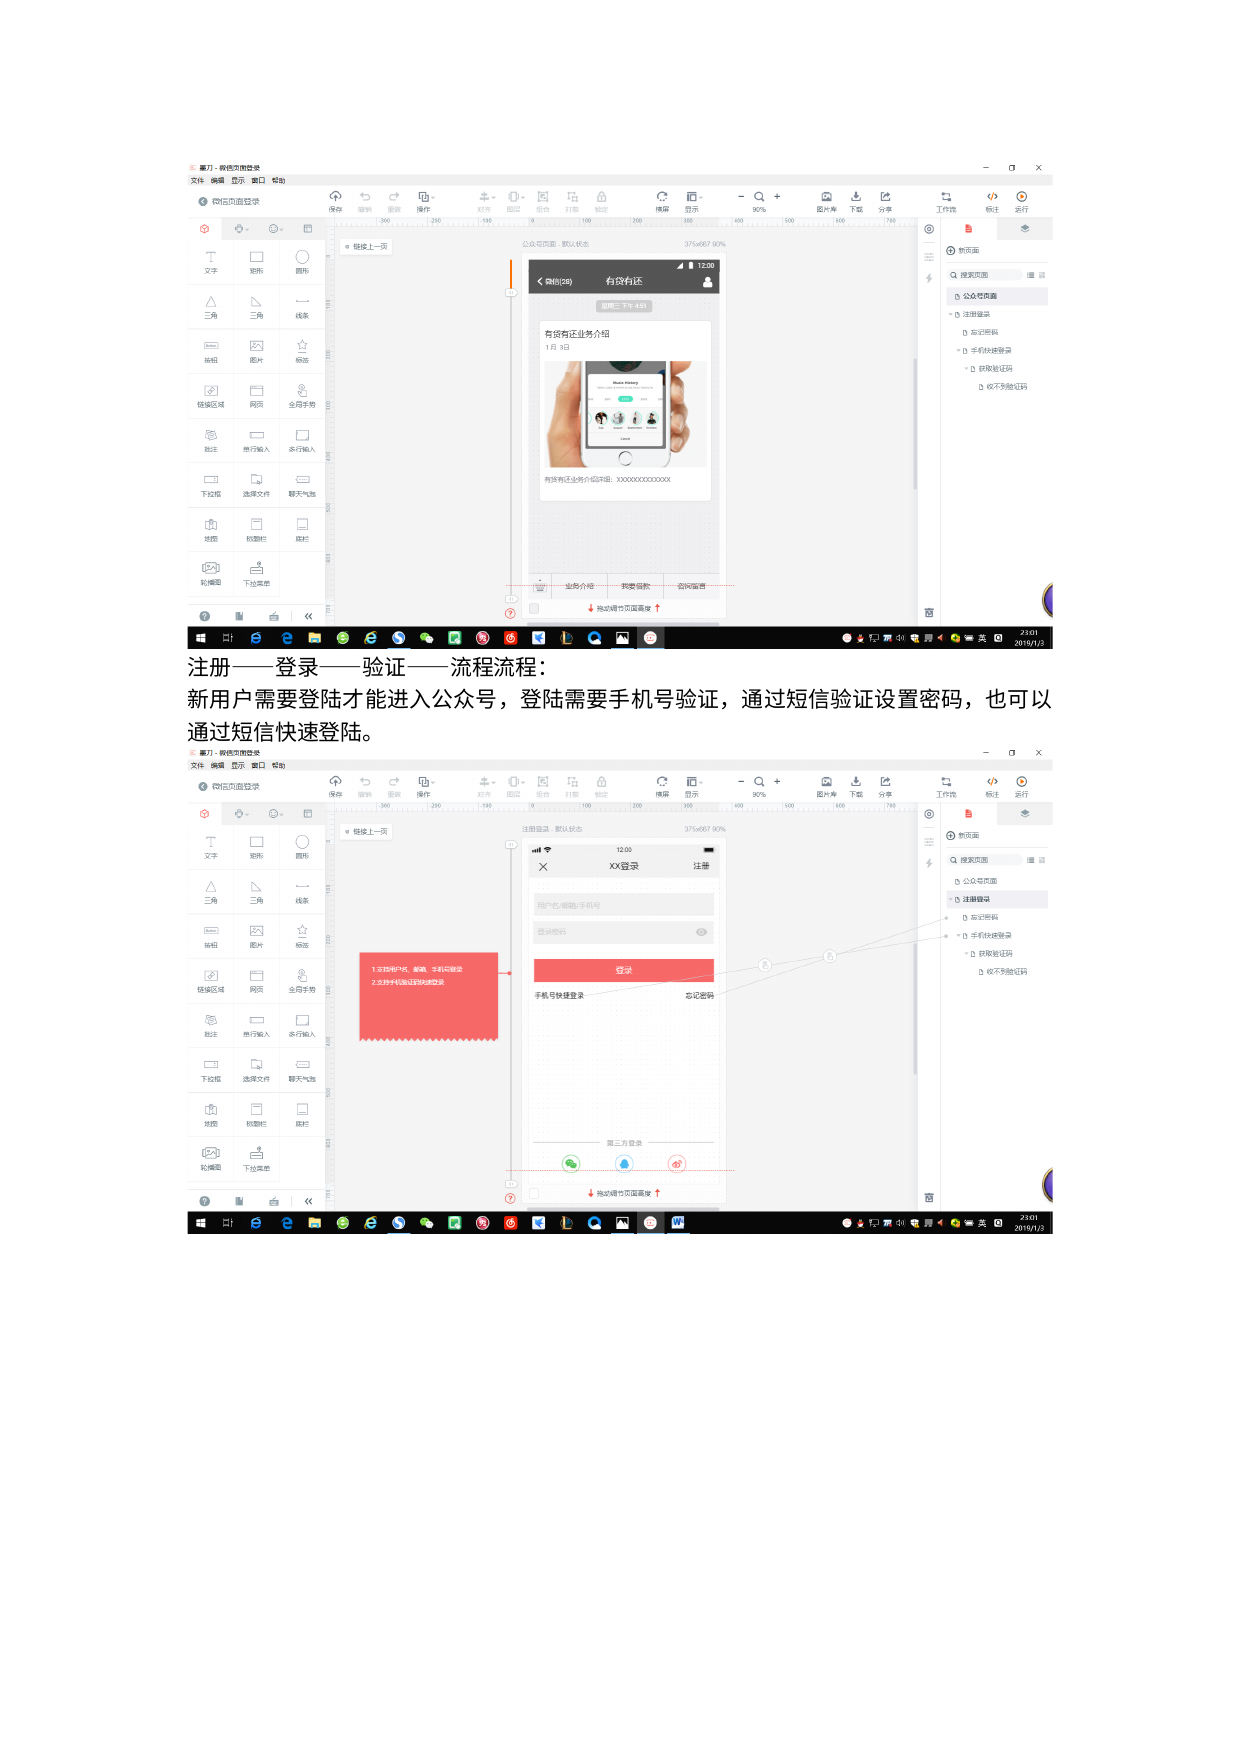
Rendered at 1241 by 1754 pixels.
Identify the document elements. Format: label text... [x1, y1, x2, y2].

text 新用户需要登陆才能进入公众号，登陆需要手机号验证，通过短信验证设置密码，也可以通过短信快速登陆。 [187, 682, 1053, 747]
picture [187, 747, 1053, 1234]
picture [187, 162, 1053, 649]
text 注册——登录——验证——流程流程： [187, 649, 1053, 682]
